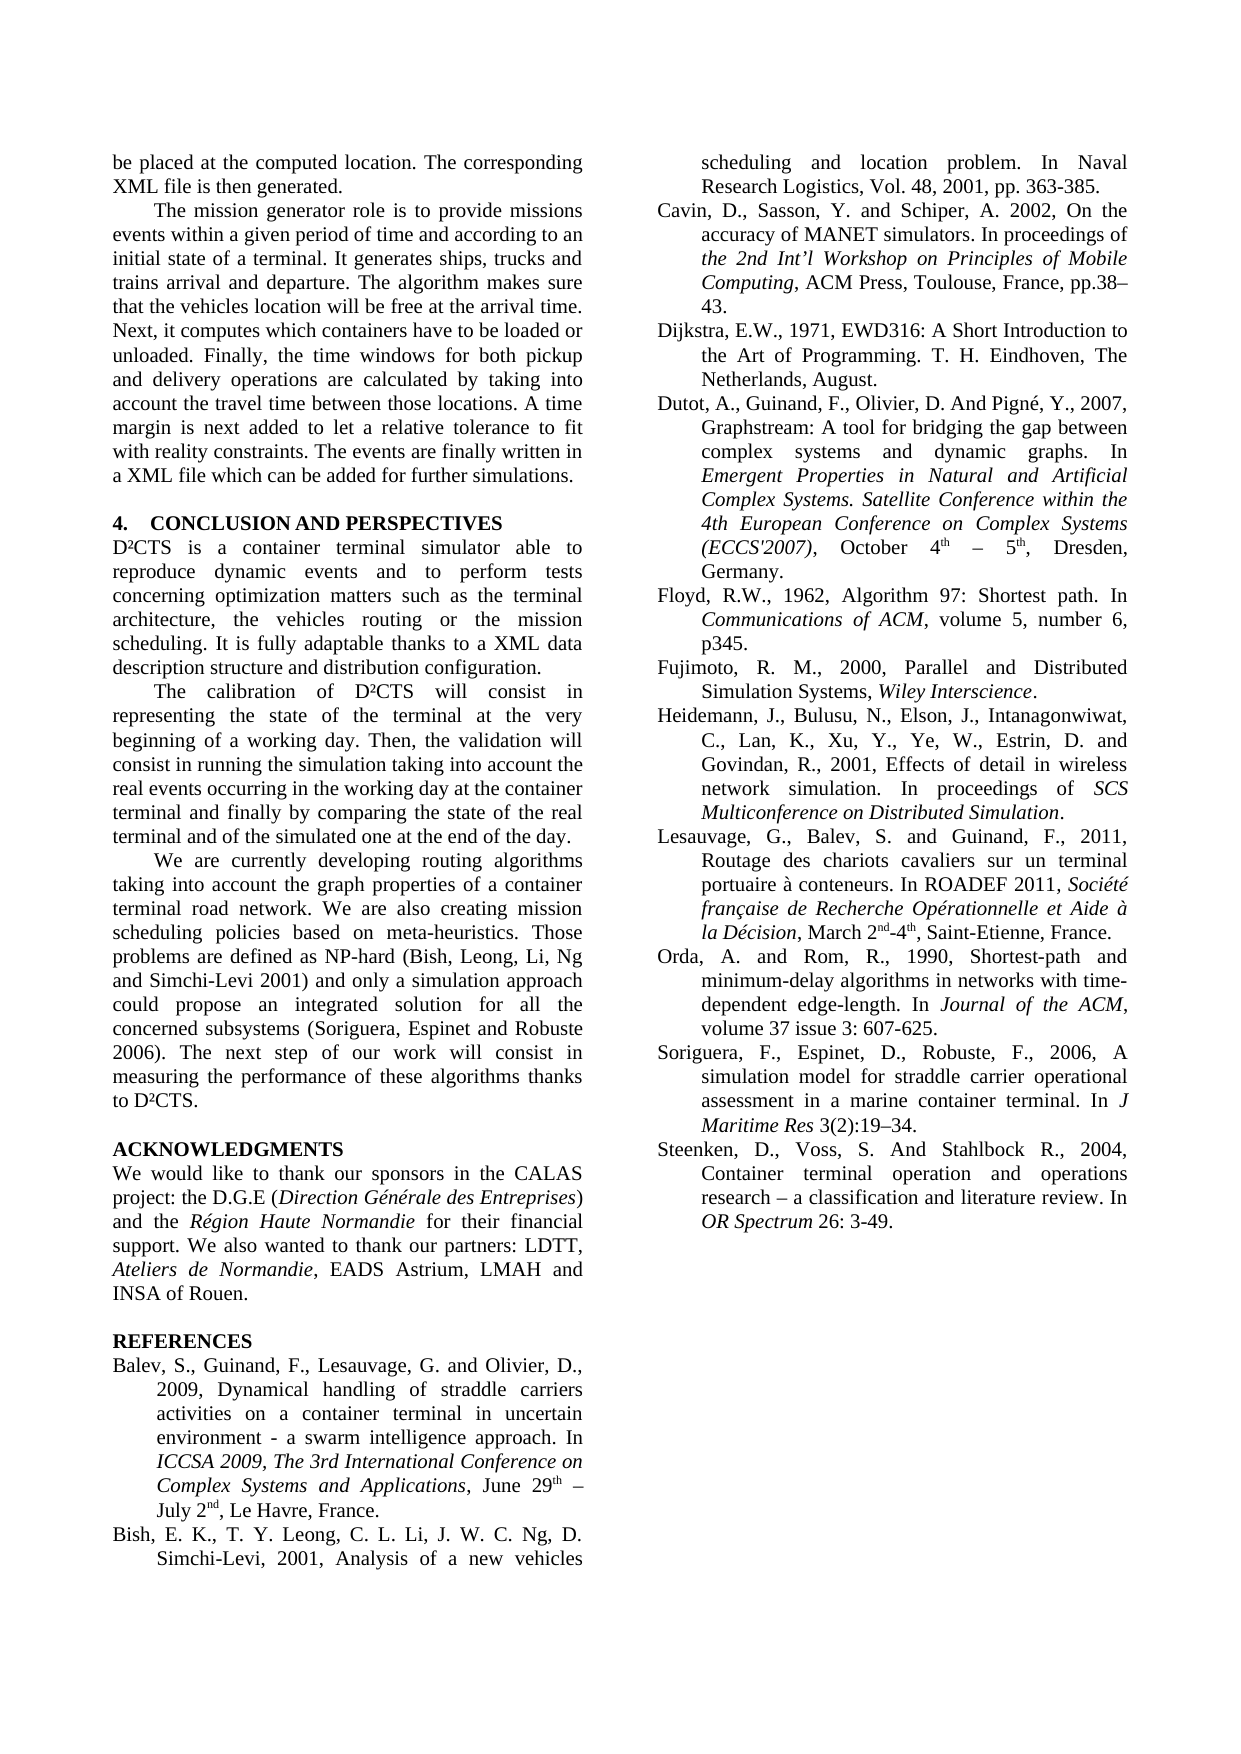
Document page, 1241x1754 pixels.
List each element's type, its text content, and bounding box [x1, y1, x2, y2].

subtitle CONCLUSION AND PERSPECTIVES [112, 511, 583, 535]
subtitle REFERENCES [112, 1329, 583, 1353]
text Bish, E. K., T. Y. Leong, C. L. Li, J. W. C. Ng, D. Simchi-Levi, 2001, Analysis of a new vehicles scheduling and location problem. In Naval Research Logistics, Vol. 48, 2001, pp. 363-385. [112, 1522, 583, 1570]
text Balev, S., Guinand, F., Lesauvage, G. and Olivier, D., 2009, Dynamical handling of straddle carriers activities on a container terminal in uncertain environment - a swarm intelligence approach. In ICCSA 2009, The 3rd International Conference on Complex Systems and Applications, June 29th – July 2nd, Le Havre, France. [112, 1353, 583, 1522]
text Dutot, A., Guinand, F., Olivier, D. And Pigné, Y., 2007, Graphstream: A tool for bridging the gap between complex systems and dynamic graphs. In Emergent Properties in Natural and Artificial Complex Systems. Satellite Conference within the 4th European Conference on Complex Systems (ECCS'2007), October 4th – 5th, Dresden, Germany. [657, 391, 1128, 583]
text Lesauvage, G., Balev, S. and Guinand, F., 2011, Routage des chariots cavaliers sur un terminal portuaire à conteneurs. In ROADEF 2011, Société française de Recherche Opérationnelle et Aide à la Décision, March 2nd-4th, Saint-Etienne, France. [657, 824, 1128, 944]
text Soriguera, F., Espinet, D., Robuste, F., 2006, A simulation model for straddle carrier operational assessment in a marine container terminal. In J Maritime Res 3(2):19–34. [657, 1040, 1128, 1137]
text D²CTS is a container terminal simulator able to reproduce dynamic events and to perform tests concerning optimization matters such as the terminal architecture, the vehicles routing or the mission scheduling. It is fully adaptable thanks to a XML data description structure and distribution configuration. [112, 535, 583, 679]
subtitle ACKNOWLEDGMENTS [112, 1137, 583, 1161]
text Cavin, D., Sasson, Y. and Schiper, A. 2002, On the accuracy of MANET simulators. In proceedings of the 2nd Int’l Workshop on Principles of Mobile Computing, ACM Press, Toulouse, France, pp.38–43. [657, 198, 1128, 318]
text Fujimoto, R. M., 2000, Parallel and Distributed Simulation Systems, Wiley Interscience. [657, 655, 1128, 703]
text We would like to thank our sponsors in the CALAS project: the D.G.E (Direction Générale des Entreprises) and the Région Haute Normandie for their financial support. We also wanted to thank our partners: LDTT, Ateliers de Normandie, EADS Astrium, LMAH and INSA of Rouen. [112, 1161, 583, 1305]
text We are currently developing routing algorithms taking into account the graph properties of a container terminal road network. We are also creating mission scheduling policies based on meta-heuristics. Those problems are defined as NP-hard (Bish, Leong, Li, Ng and Simchi-Levi 2001) and only a simulation approach could propose an integrated solution for all the concerned subsystems (Soriguera, Espinet and Robuste 2006). The next step of our work will consist in measuring the performance of these algorithms thanks to D²CTS. [112, 848, 583, 1112]
text Dijkstra, E.W., 1971, EWD316: A Short Introduction to the Art of Programming. T. H. Eindhoven, The Netherlands, August. [657, 318, 1128, 391]
text Floyd, R.W., 1962, Algorithm 97: Shortest path. In Communications of ACM, volume 5, number 6, p345. [657, 583, 1128, 655]
text The calibration of D²CTS will consist in representing the state of the terminal at the very beginning of a working day. Then, the validation will consist in running the simulation taking into account the real events occurring in the working day at the container terminal and finally by comparing the state of the real terminal and of the simulated one at the end of the day. [112, 679, 583, 848]
text Steenken, D., Voss, S. And Stahlbock R., 2004, Container terminal operation and operations research – a classification and literature review. In OR Spectrum 26: 3-49. [657, 1137, 1128, 1233]
text The mission generator role is to provide missions events within a given period of time and according to an initial state of a terminal. It generates ships, trucks and trains arrival and departure. The algorithm makes sure that the vehicles location will be free at the arrival time. Next, it computes which containers have to be loaded or unloaded. Finally, the time windows for both pickup and delivery operations are calculated by taking into account the travel time between those locations. A time margin is next added to let a relative tolerance to fit with reality constraints. The events are finally written in a XML file which can be added for further simulations. [112, 198, 583, 487]
text Heidemann, J., Bulusu, N., Elson, J., Intanagonwiwat, C., Lan, K., Xu, Y., Ye, W., Estrin, D. and Govindan, R., 2001, Effects of detail in wireless network simulation. In proceedings of SCS Multiconference on Distributed Simulation. [657, 703, 1128, 824]
text Bish, E. K., T. Y. Leong, C. L. Li, J. W. C. Ng, D. Simchi-Levi, 2001, Analysis of a new vehicles scheduling and location problem. In Naval Research Logistics, Vol. 48, 2001, pp. 363-385. [657, 150, 1128, 198]
text Orda, A. and Rom, R., 1990, Shortest-path and minimum-delay algorithms in networks with time-dependent edge-length. In Journal of the ACM, volume 37 issue 3: 607-625. [657, 944, 1128, 1040]
